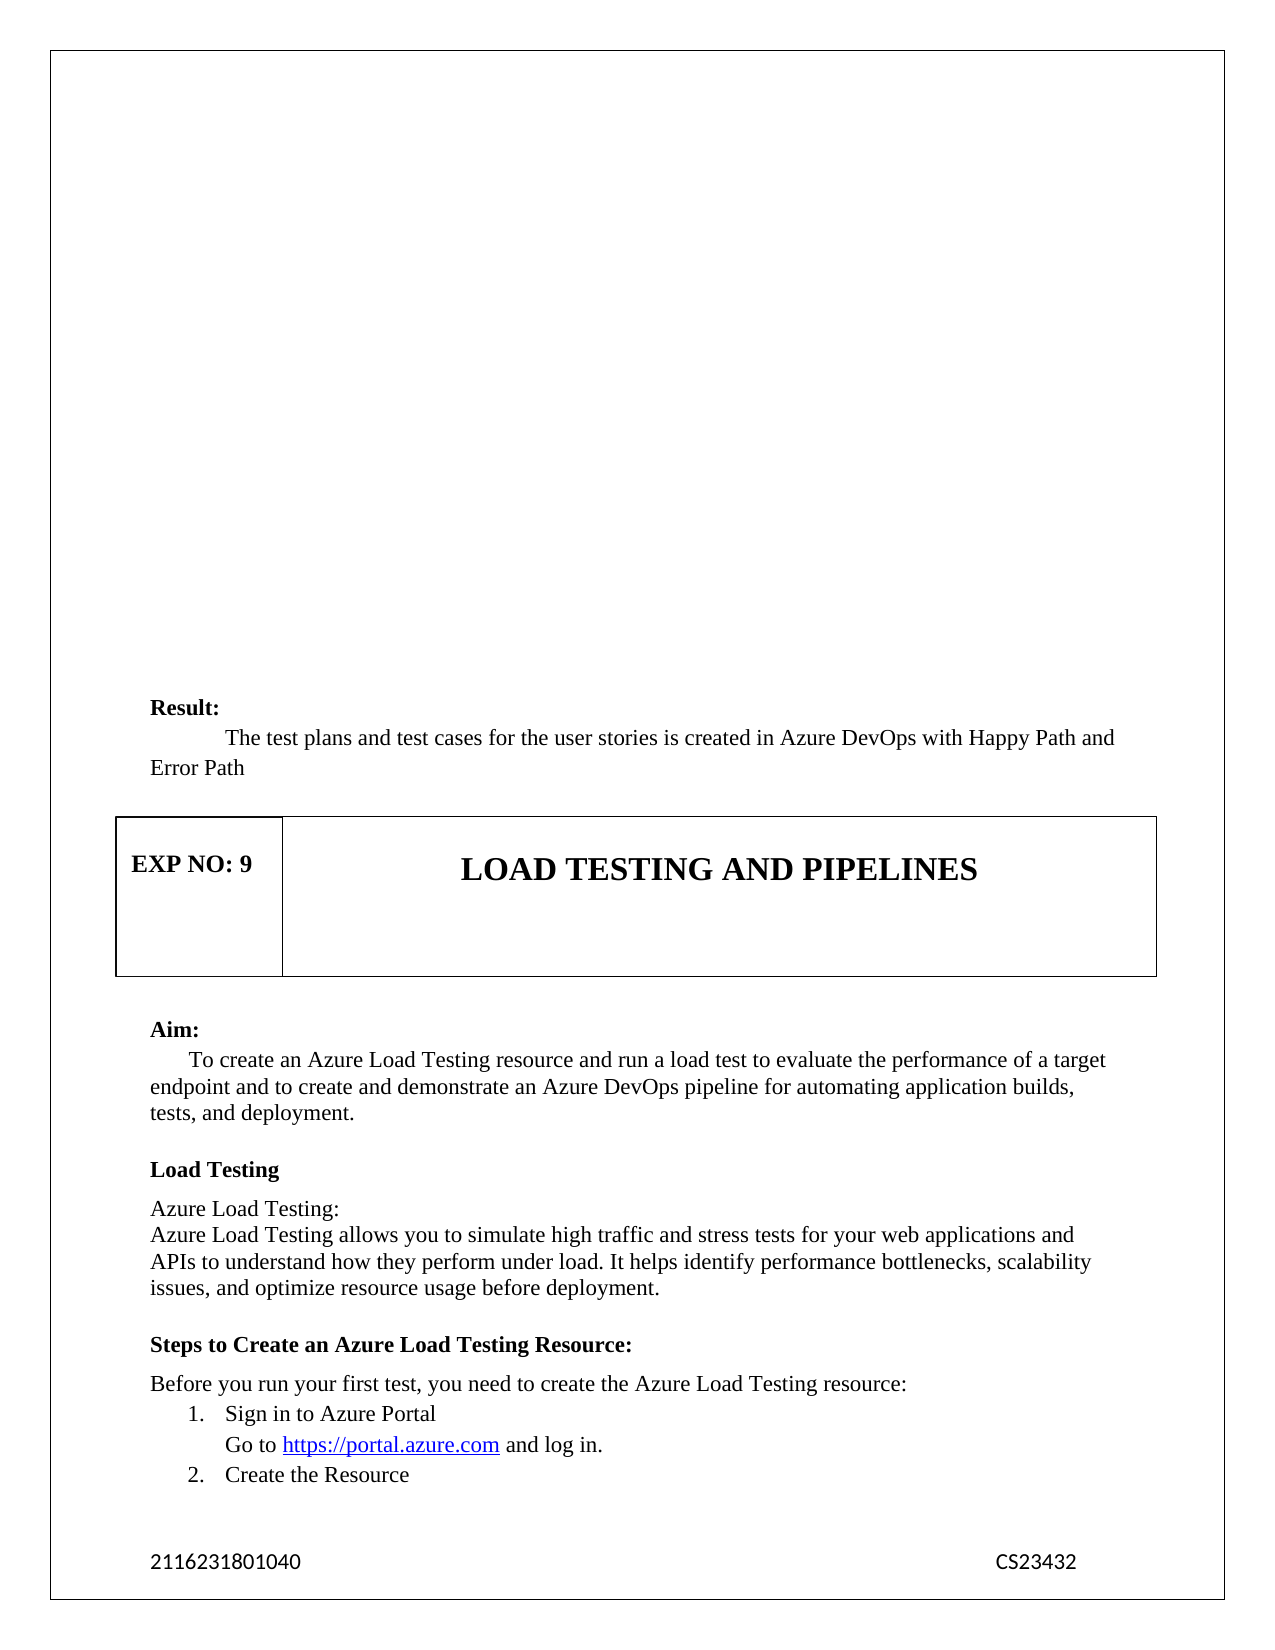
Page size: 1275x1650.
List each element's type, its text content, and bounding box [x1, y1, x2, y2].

text Azure Load Testing allows you to simulate high traffic and stress tests for your web applications and APIs to understand how they perform under load. It helps identify performance bottlenecks, scalability issues, and optimize resource usage before deployment. [150, 1222, 1125, 1301]
text To create an Azure Load Testing resource and run a load test to evaluate the performance of a target endpoint and to create and demonstrate an Azure DevOps pipeline for automating application builds, tests, and deployment. [150, 1046, 1125, 1126]
list Sign in to Azure Portal Go to https://portal.azure.com and log in. [187, 1401, 1125, 1457]
text Aim: [150, 1016, 1125, 1043]
text Steps to Create an Azure Load Testing Resource: [150, 1331, 1125, 1357]
text The test plans and test cases for the user stories is created in Azure DevOps with Happy Path and Error Path [150, 724, 1125, 781]
text Load Testing [150, 1156, 1125, 1182]
text Azure Load Testing: [150, 1195, 1125, 1222]
list Create the Resource [187, 1461, 1125, 1487]
text Before you run your first test, you need to create the Azure Load Testing resource: [150, 1370, 1125, 1397]
text Result: [150, 694, 1125, 720]
